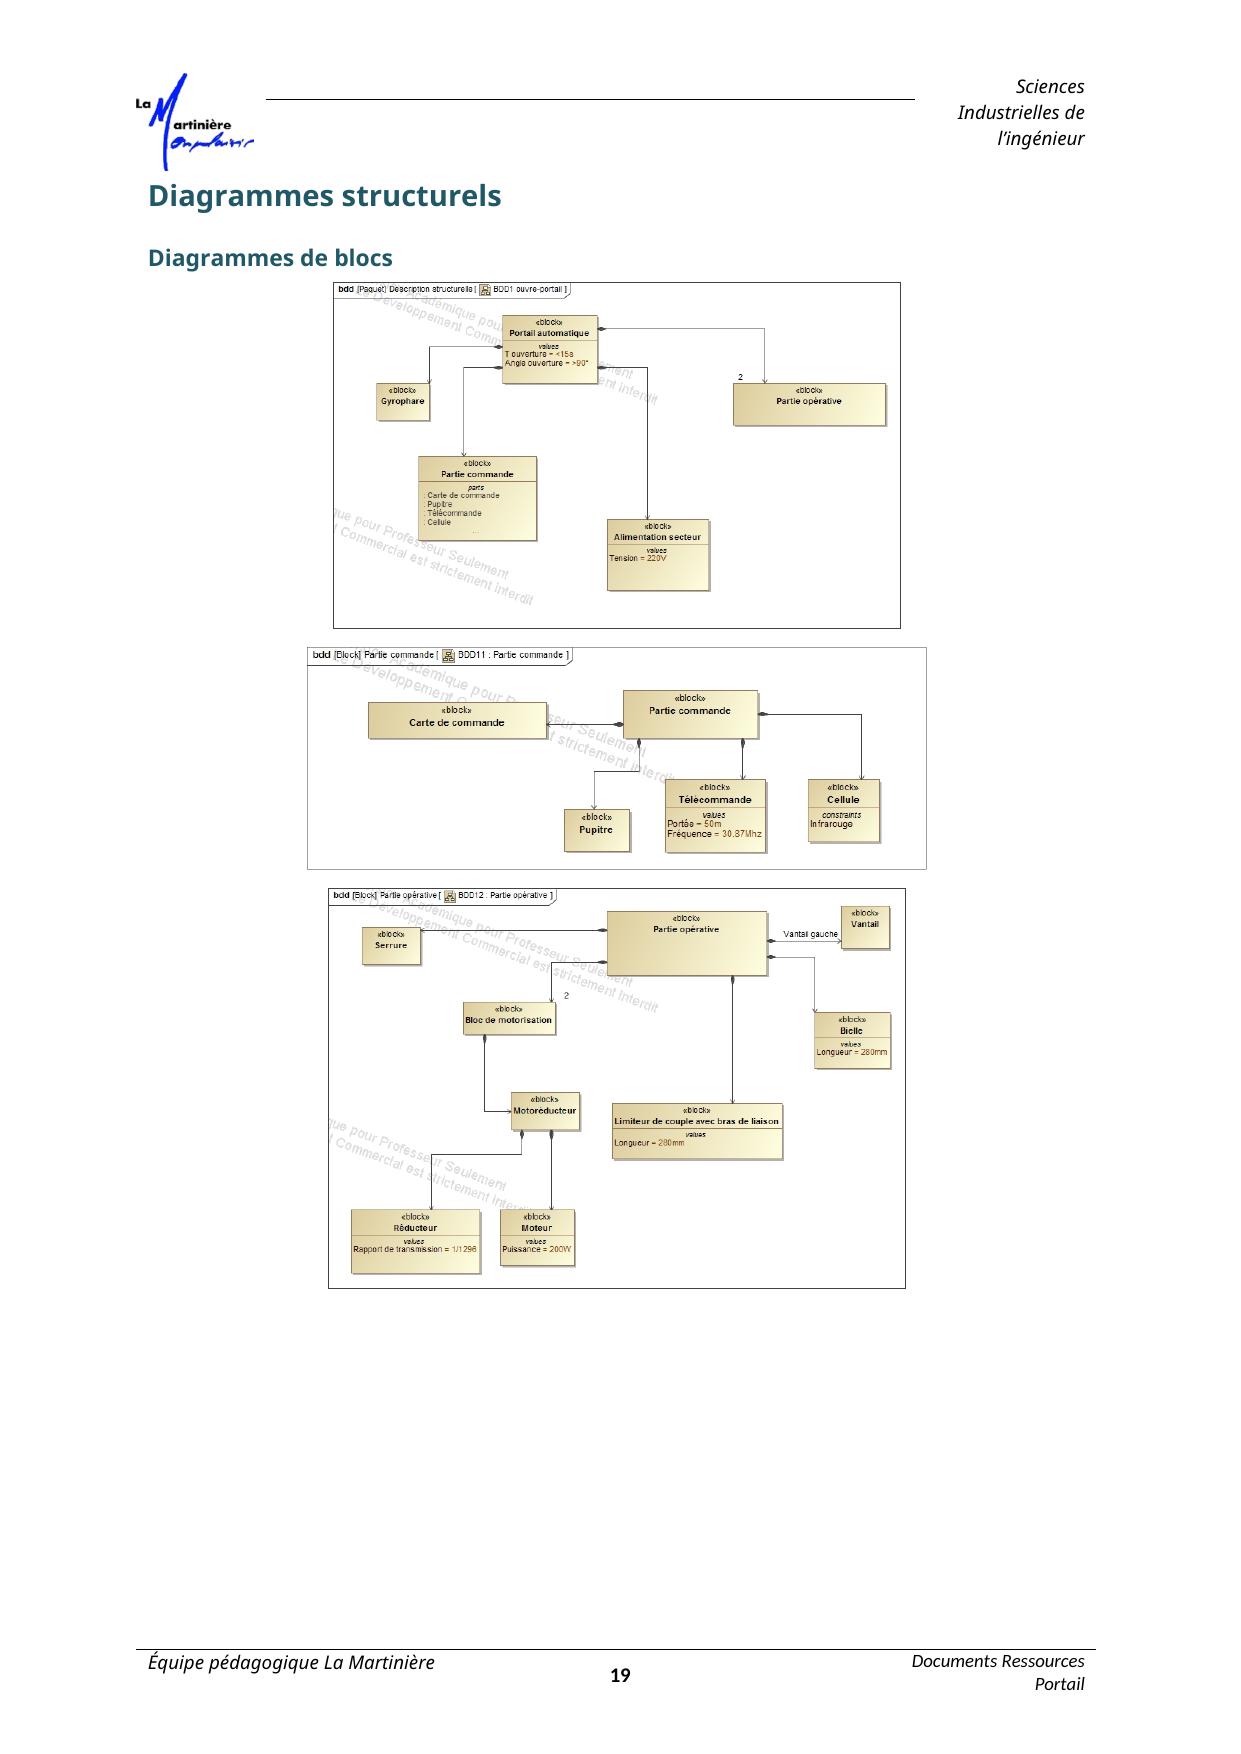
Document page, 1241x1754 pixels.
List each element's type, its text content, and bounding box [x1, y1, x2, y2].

picture [330, 278, 911, 639]
picture [302, 642, 938, 881]
picture [136, 73, 254, 171]
subtitle Diagrammes structurels [148, 176, 1093, 215]
picture [324, 884, 916, 1299]
subtitle Diagrammes de blocs [148, 242, 1093, 273]
